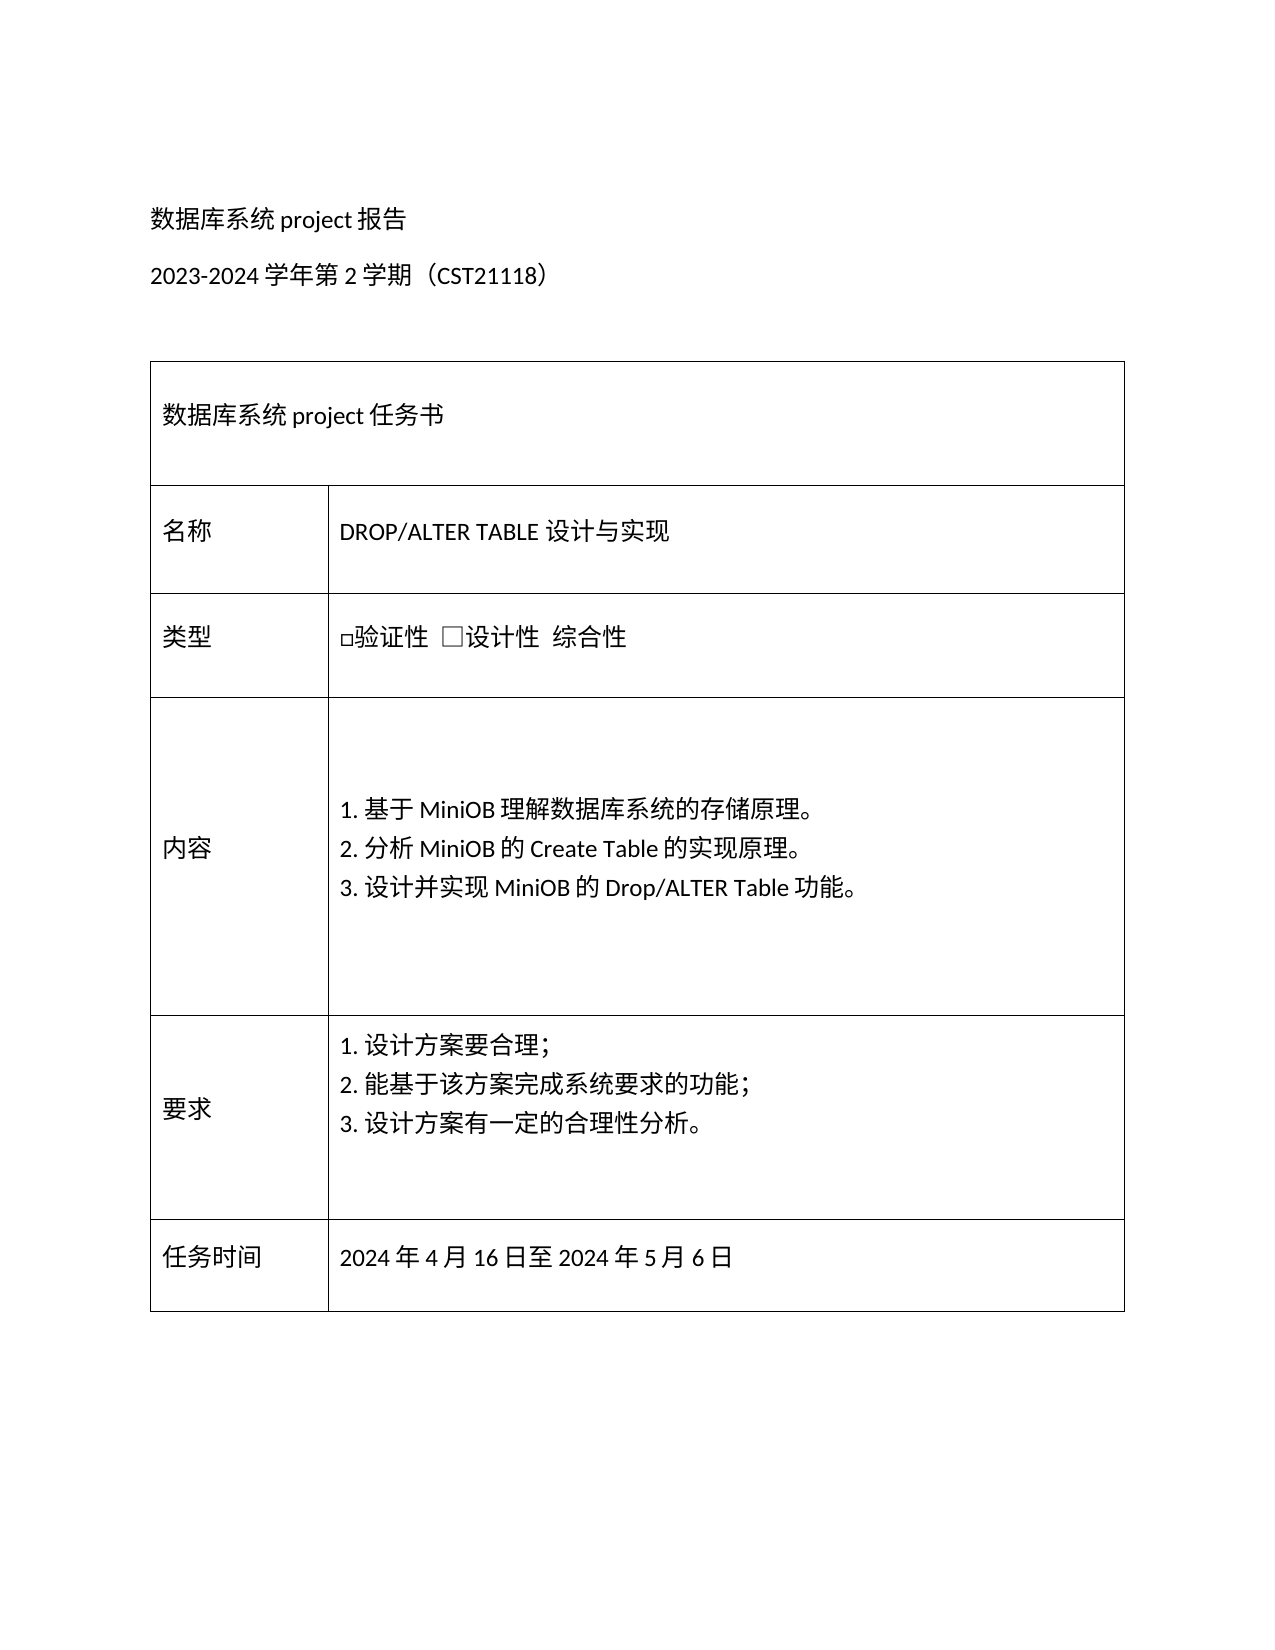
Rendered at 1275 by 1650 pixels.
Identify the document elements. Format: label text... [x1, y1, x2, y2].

text 2023-2024学年第2学期（CST21118） [150, 255, 1125, 292]
table_cell 要求 [151, 1016, 328, 1219]
table_cell 2024年4月16日至2024年5月6日 [329, 1220, 1124, 1311]
table_cell 基于MiniOB理解数据库系统的存储原理。 分析MiniOB的Create Table的实现原理。 设计并实现MiniOB的Drop/ALTER Table功能。 [329, 698, 1124, 1014]
table_cell 设计方案要合理； 能基于该方案完成系统要求的功能； 设计方案有一定的合理性分析。 [329, 1016, 1124, 1219]
table_cell DROP/ALTER TABLE 设计与实现 [329, 486, 1124, 593]
table_cell 类型 [151, 594, 328, 697]
table_cell 内容 [151, 698, 328, 1014]
table_cell 名称 [151, 486, 328, 593]
table_cell 任务时间 [151, 1220, 328, 1311]
table_cell □验证性 □设计性 综合性 [329, 594, 1124, 697]
text 数据库系统project报告 [150, 199, 1125, 236]
table_header 数据库系统project任务书 [151, 362, 1124, 485]
